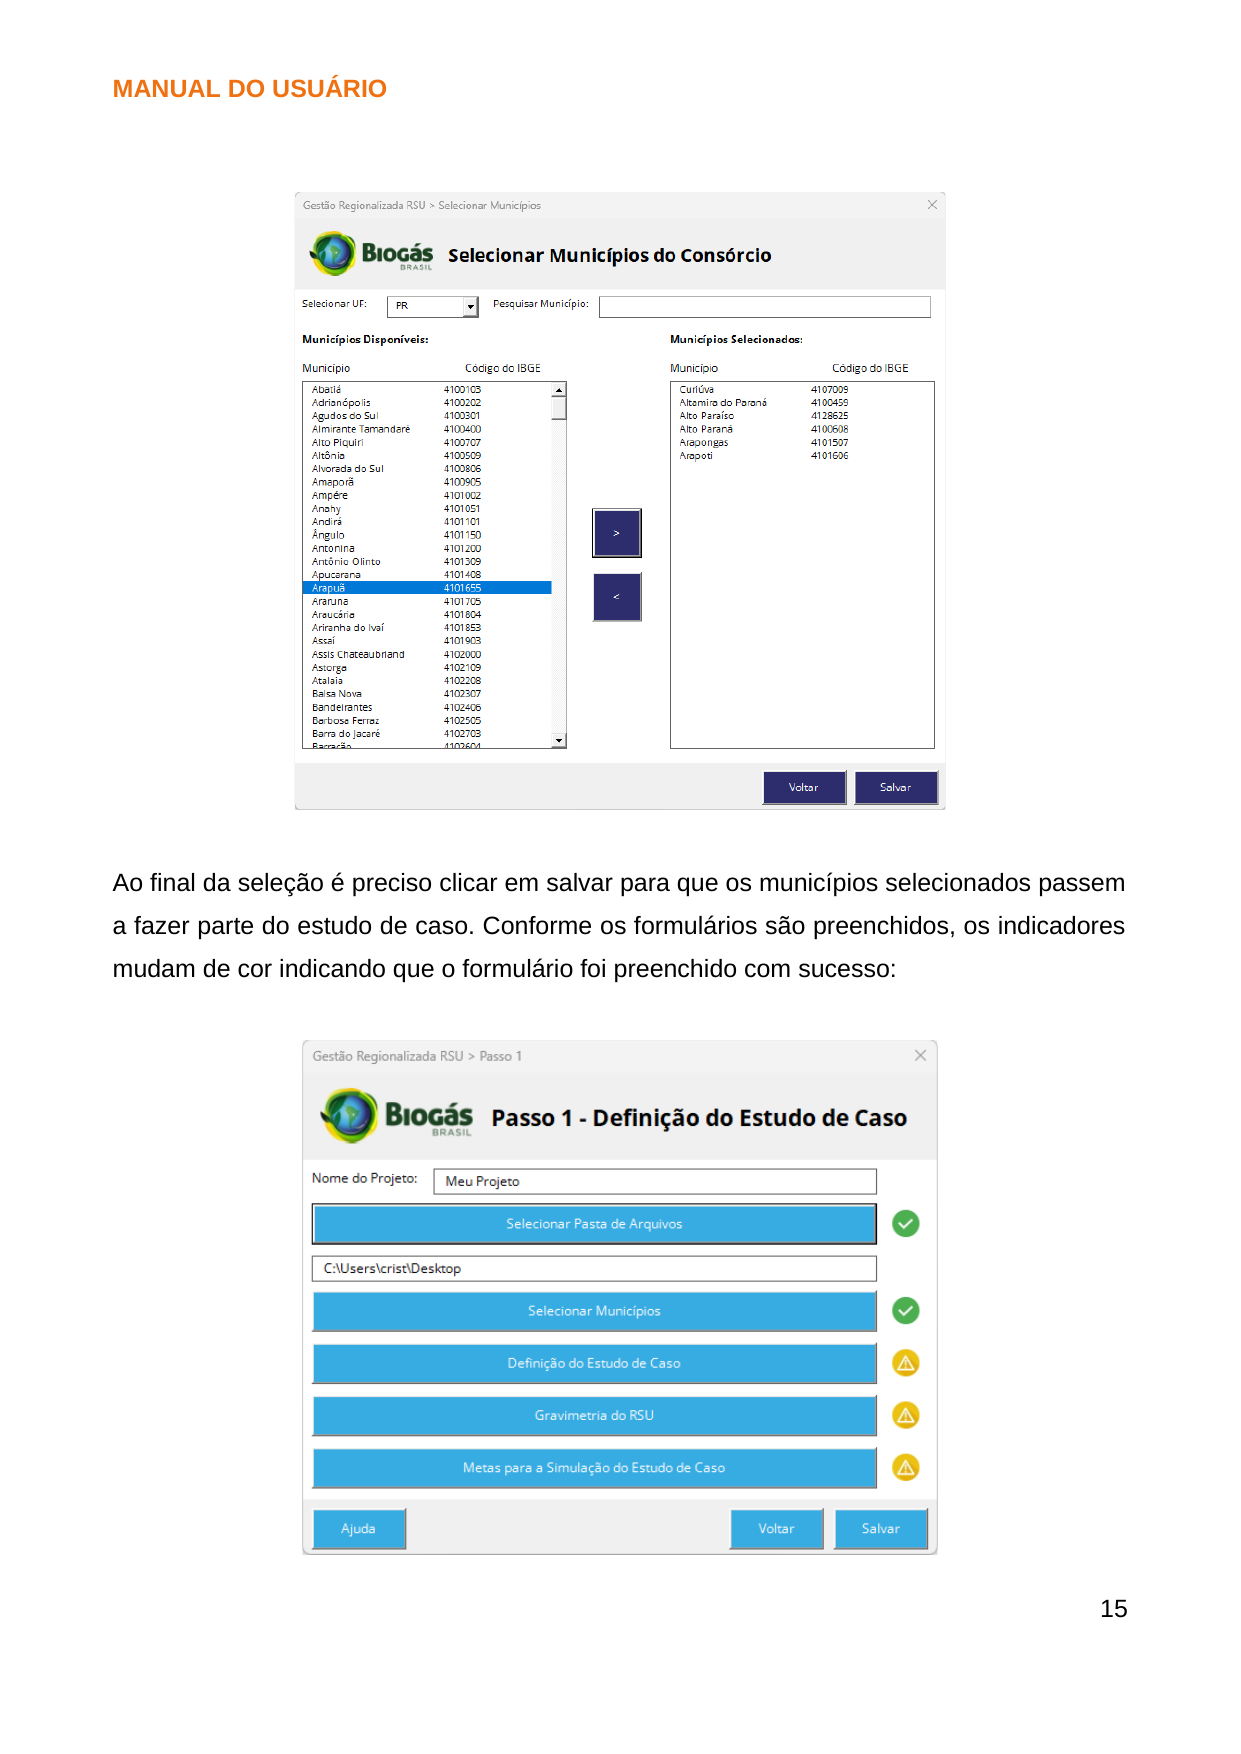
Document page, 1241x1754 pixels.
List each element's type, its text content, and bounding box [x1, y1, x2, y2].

picture [294, 192, 946, 810]
picture [302, 1040, 938, 1555]
text Ao final da seleção é preciso clicar em salvar para que os municípios selecionados passem a fazer parte do estudo de caso. Conforme os formulários são preenchidos, os indicadores mudam de cor indicando que o formulário foi preenchido com sucesso: [112, 867, 1128, 982]
